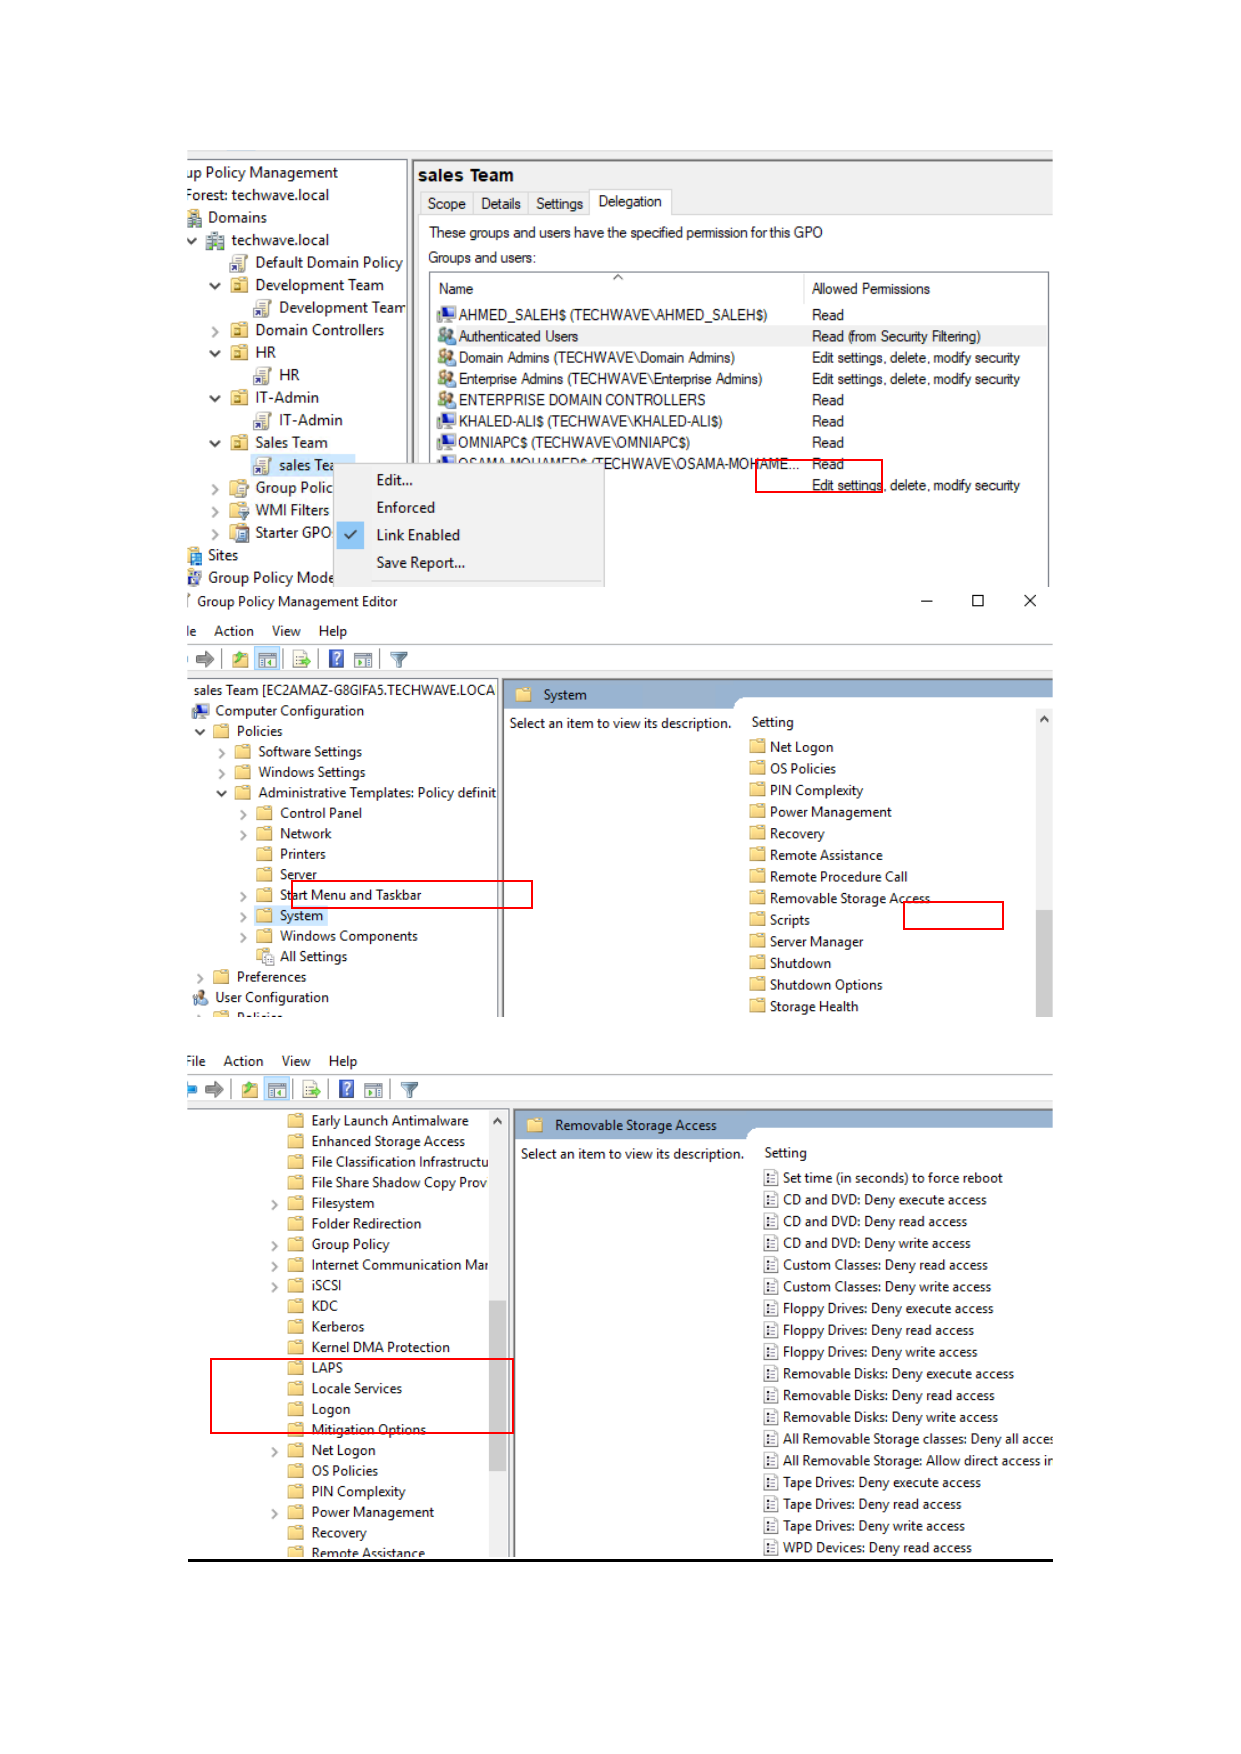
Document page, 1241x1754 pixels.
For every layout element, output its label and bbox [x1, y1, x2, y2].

picture [187, 1050, 1053, 1557]
picture [187, 150, 1053, 1017]
